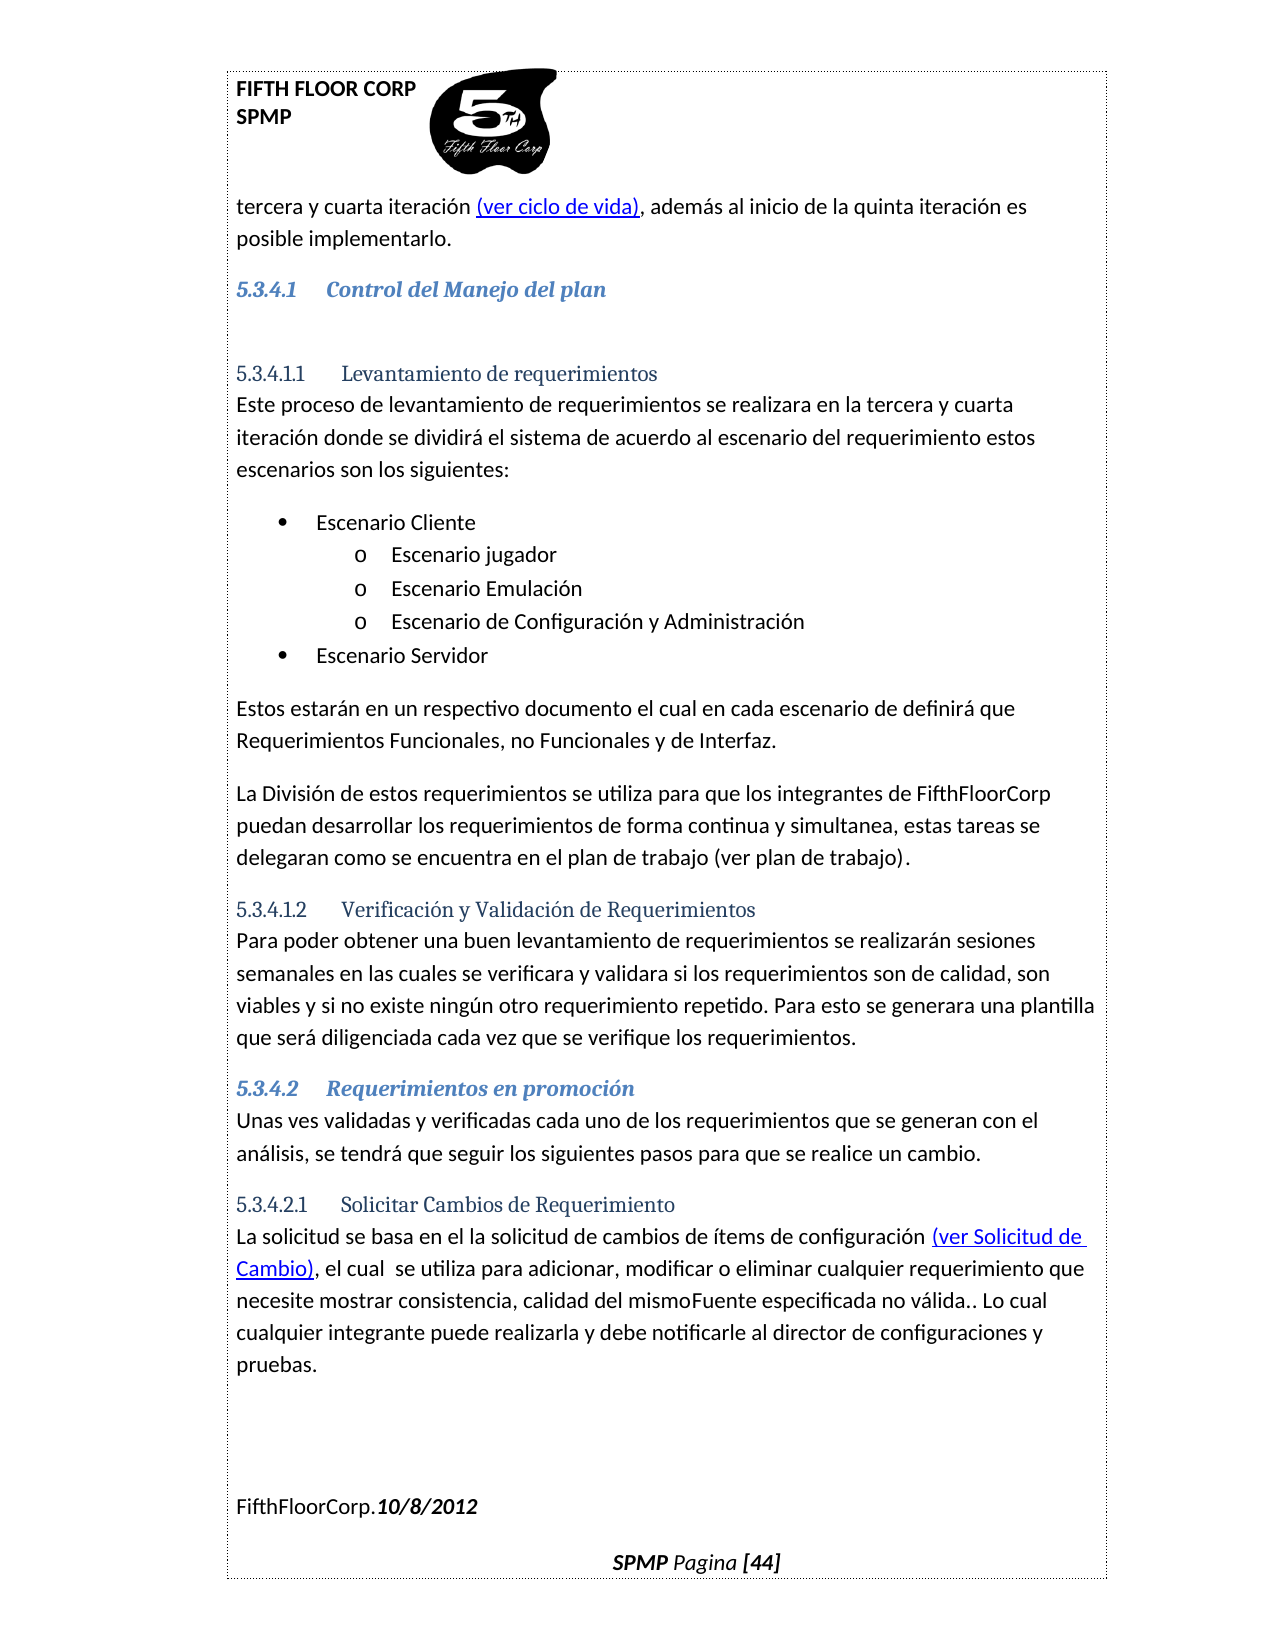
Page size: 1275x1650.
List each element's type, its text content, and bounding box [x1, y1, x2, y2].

subtitle Levantamiento de requerimientos [236, 360, 1098, 387]
text Este proceso de levantamiento de requerimientos se realizara en la tercera y cuarta iteración donde se dividirá el sistema de acuerdo al escenario del requerimiento estos escenarios son los siguientes: [236, 391, 1098, 483]
list Escenario Emulación [353, 574, 1098, 603]
text La solicitud se basa en el la solicitud de cambios de ítems de configuración (ver Solicitud de Cambio), el cual se utiliza para adicionar, modificar o eliminar cualquier requerimiento que necesite mostrar consistencia, calidad del mismo. Lo cual cualquier integrante puede realizarla y debe notificarle al director de configuraciones y pruebas. [236, 1222, 1098, 1379]
text La División de estos requerimientos se utiliza para que los integrantes de FifthFloorCorp puedan desarrollar los requerimientos de forma continua y simultanea, estas tareas se delegaran como se encuentra en el plan de trabajo (ver plan de trabajo). [236, 779, 1098, 871]
picture [423, 60, 558, 178]
list Escenario Cliente [278, 508, 1098, 536]
text Unas ves validadas y verificadas cada uno de los requerimientos que se generan con el análisis, se tendrá que seguir los siguientes pasos para que se realice un cambio. [236, 1106, 1098, 1167]
subtitle Requerimientos en promoción [236, 1076, 1098, 1103]
subtitle Verificación y Validación de Requerimientos [236, 896, 1098, 923]
list Escenario Servidor [278, 641, 1098, 669]
text Estos estarán en un respectivo documento el cual en cada escenario de definirá que Requerimientos Funcionales, no Funcionales y de Interfaz. [236, 694, 1098, 754]
subtitle Control del Manejo del plan [236, 277, 1098, 303]
text Para poder obtener una buen levantamiento de requerimientos se realizarán sesiones semanales en las cuales se verificara y validara si los requerimientos son de calidad, son viables y si no existe ningún otro requerimiento repetido. Para esto se generara una plantilla que será diligenciada cada vez que se verifique los requerimientos. [236, 927, 1098, 1051]
list Escenario jugador [353, 540, 1098, 569]
subtitle Solicitar Cambios de Requerimiento [236, 1192, 1098, 1218]
list Escenario de Configuración y Administración [353, 607, 1098, 636]
